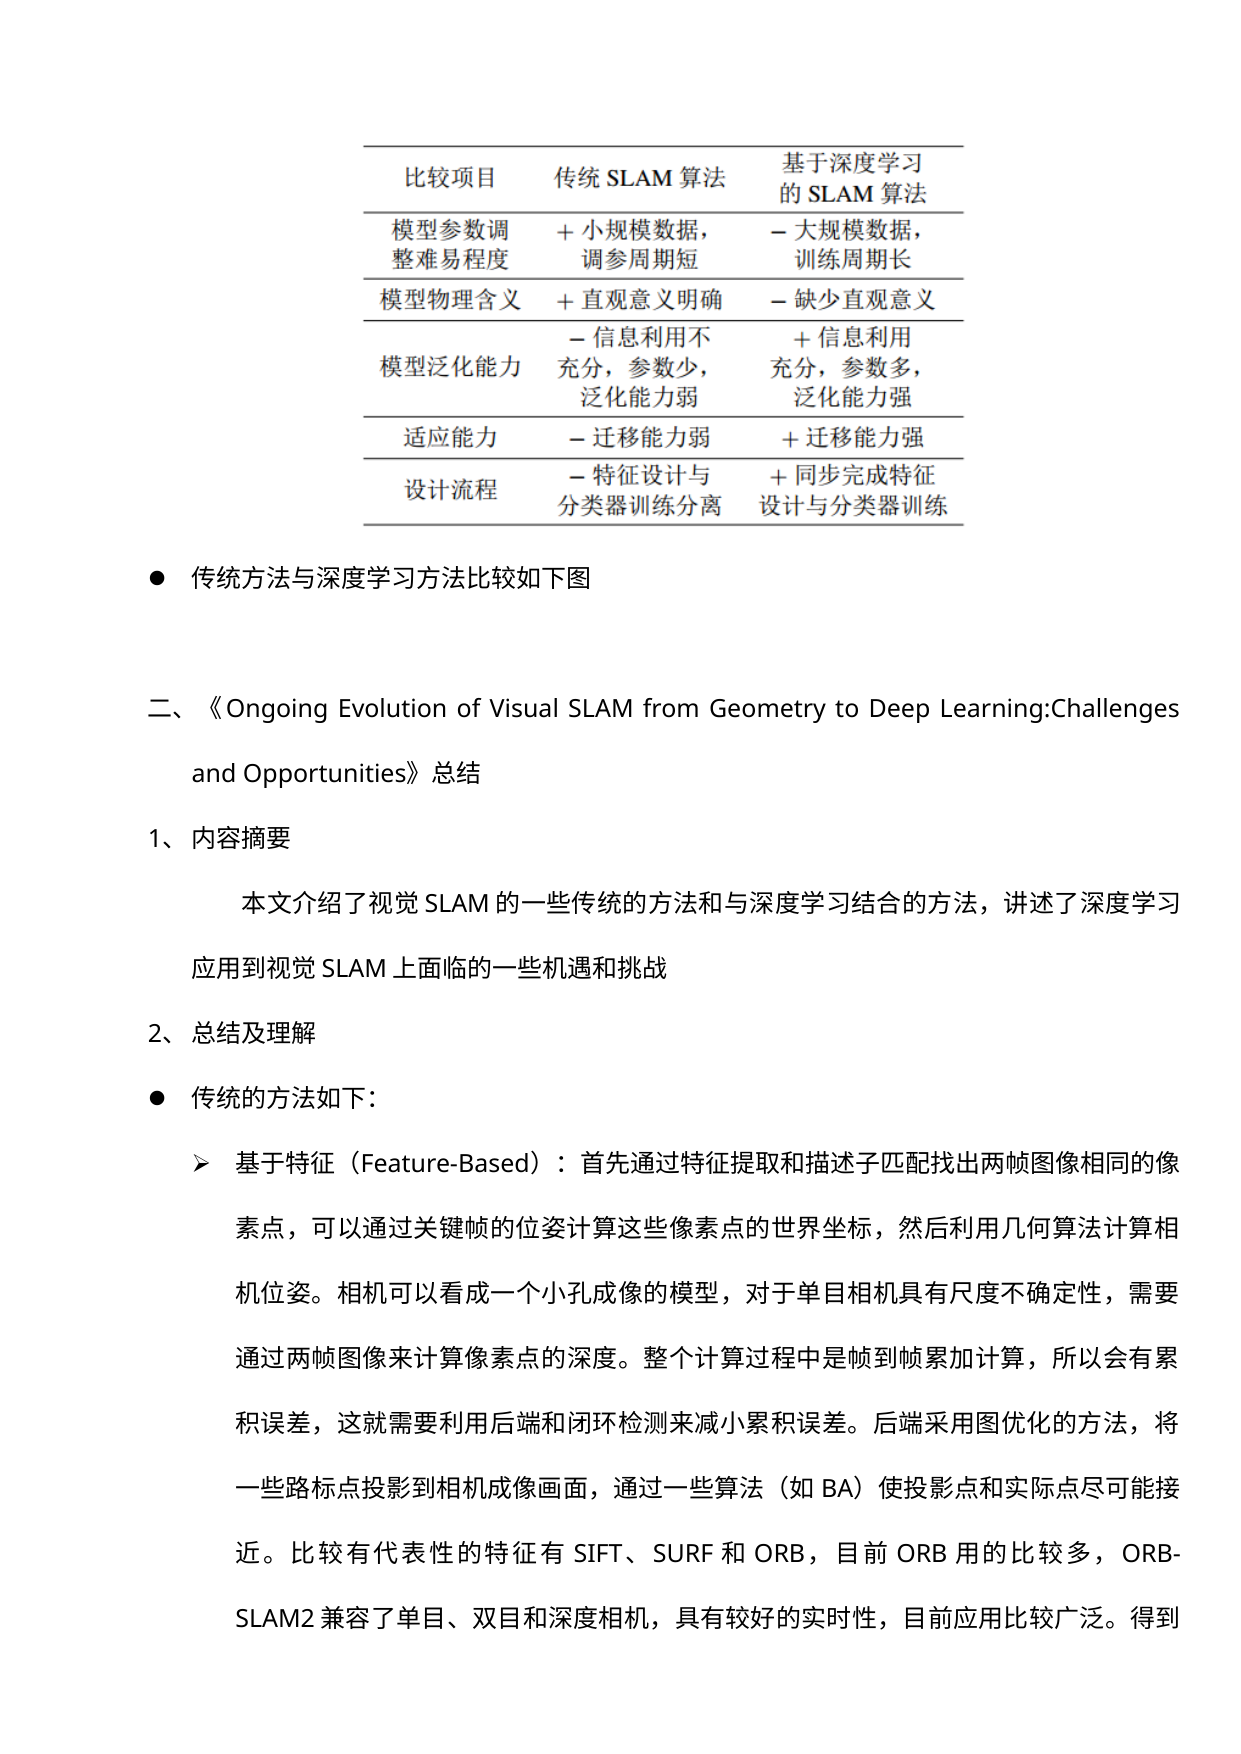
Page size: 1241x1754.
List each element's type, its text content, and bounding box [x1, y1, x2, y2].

picture [360, 136, 978, 531]
list 《Ongoing Evolution of Visual SLAM from Geometry to Deep Learning:Challenges and Opportunities》总结 [148, 674, 1181, 804]
list 内容摘要 [148, 804, 1181, 869]
list 本文介绍了视觉SLAM的一些传统的方法和与深度学习结合的方法，讲述了深度学习应用到视觉SLAM上面临的一些机遇和挑战 [191, 869, 1181, 999]
list 传统的方法如下： [148, 1064, 1181, 1129]
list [191, 1129, 1181, 1649]
list 总结及理解 [148, 999, 1181, 1064]
